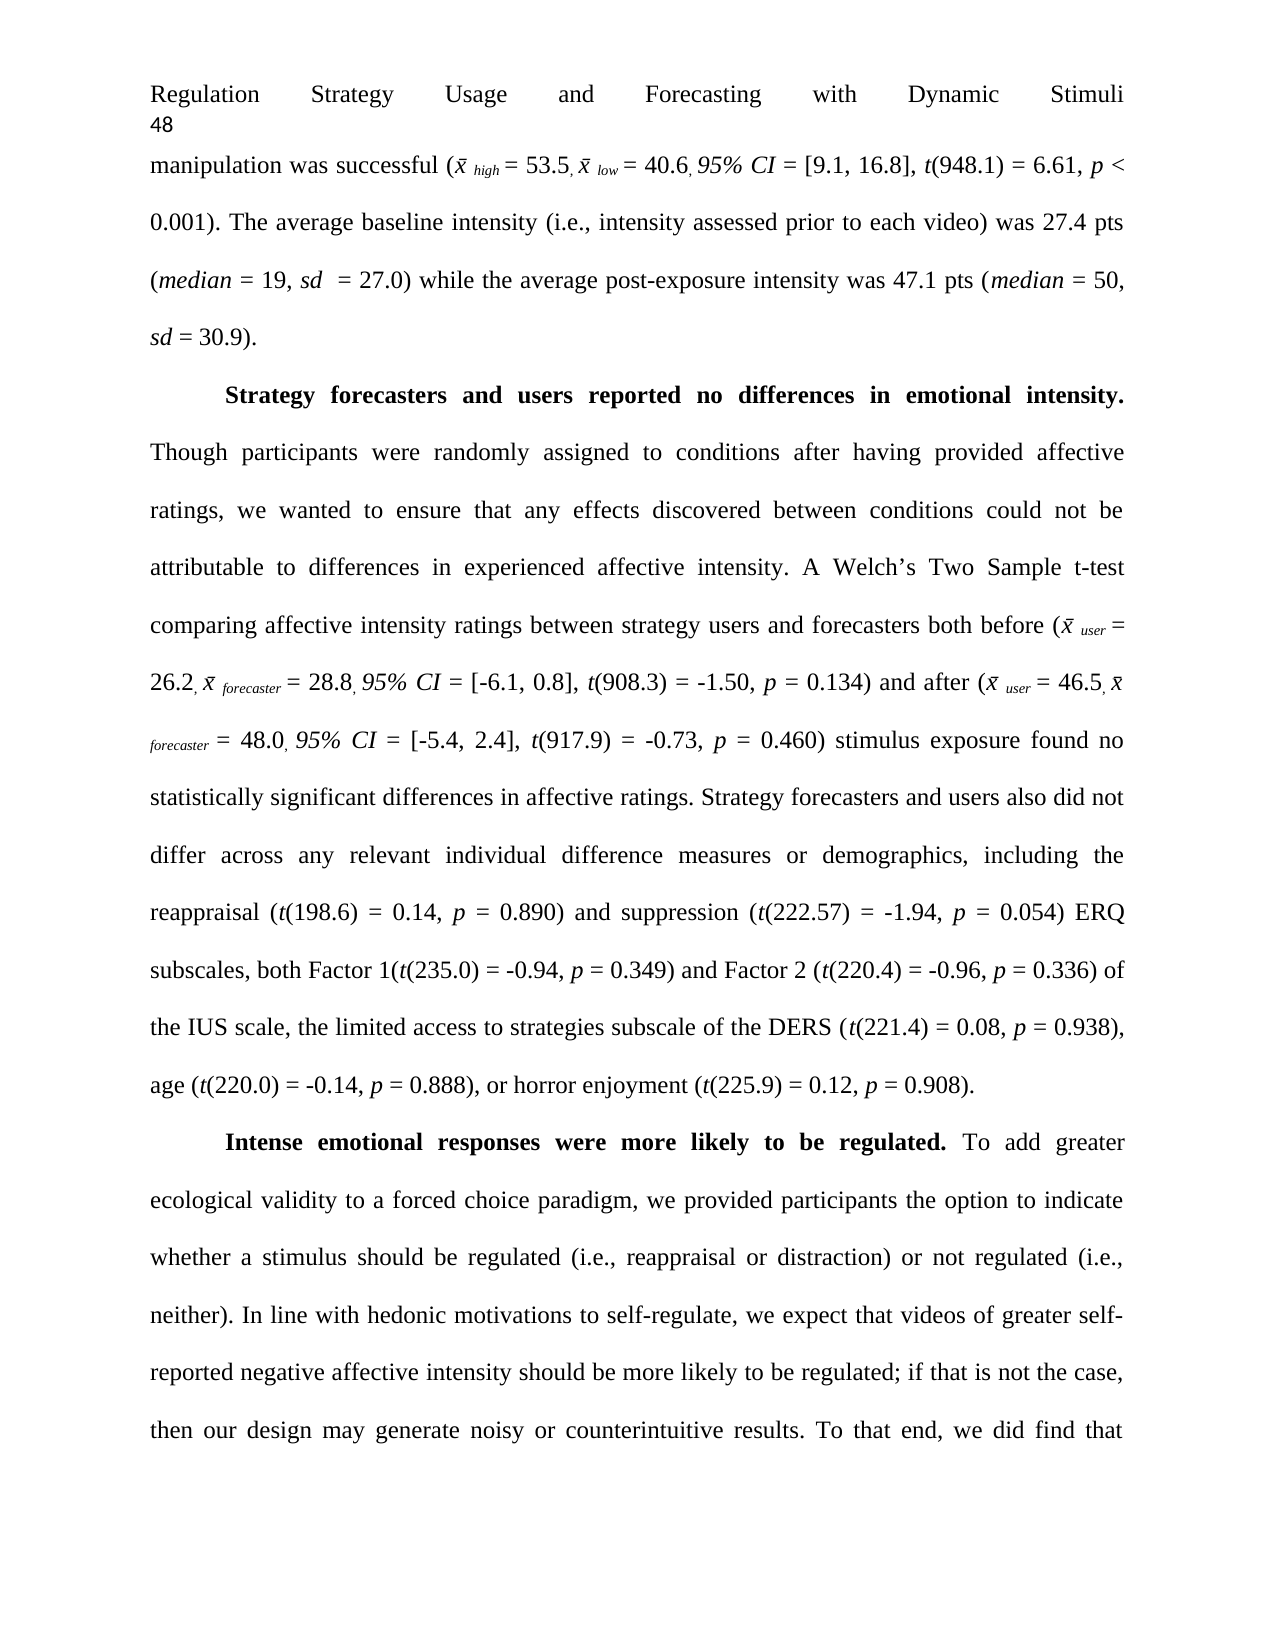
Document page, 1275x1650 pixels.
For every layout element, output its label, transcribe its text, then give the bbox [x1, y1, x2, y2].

text Strategy forecasters and users reported no differences in emotional intensity. Though participants were randomly assigned to conditions after having provided affective ratings, we wanted to ensure that any effects discovered between conditions could not be attributable to differences in experienced affective intensity. A Welch’s Two Sample t-test comparing affective intensity ratings between strategy users and forecasters both before (x̄ user = 26.2, x̄ forecaster = 28.8, 95% CI = [-6.1, 0.8], t(908.3) = -1.50, p = 0.134) and after (x̄ user = 46.5, x̄ forecaster = 48.0, 95% CI = [-5.4, 2.4], t(917.9) = -0.73, p = 0.460) stimulus exposure found no statistically significant differences in affective ratings. Strategy forecasters and users also did not differ across any relevant individual difference measures or demographics, including the reappraisal (t(198.6) = 0.14, p = 0.890) and suppression (t(222.57) = -1.94, p = 0.054) ERQ subscales, both Factor 1(t(235.0) = -0.94, p = 0.349) and Factor 2 (t(220.4) = -0.96, p = 0.336) of the IUS scale, the limited access to strategies subscale of the DERS (t(221.4) = 0.08, p = 0.938), age (t(220.0) = -0.14, p = 0.888), or horror enjoyment (t(225.9) = 0.12, p = 0.908). [150, 380, 1125, 1099]
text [150, 1127, 1125, 1444]
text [150, 150, 1125, 351]
